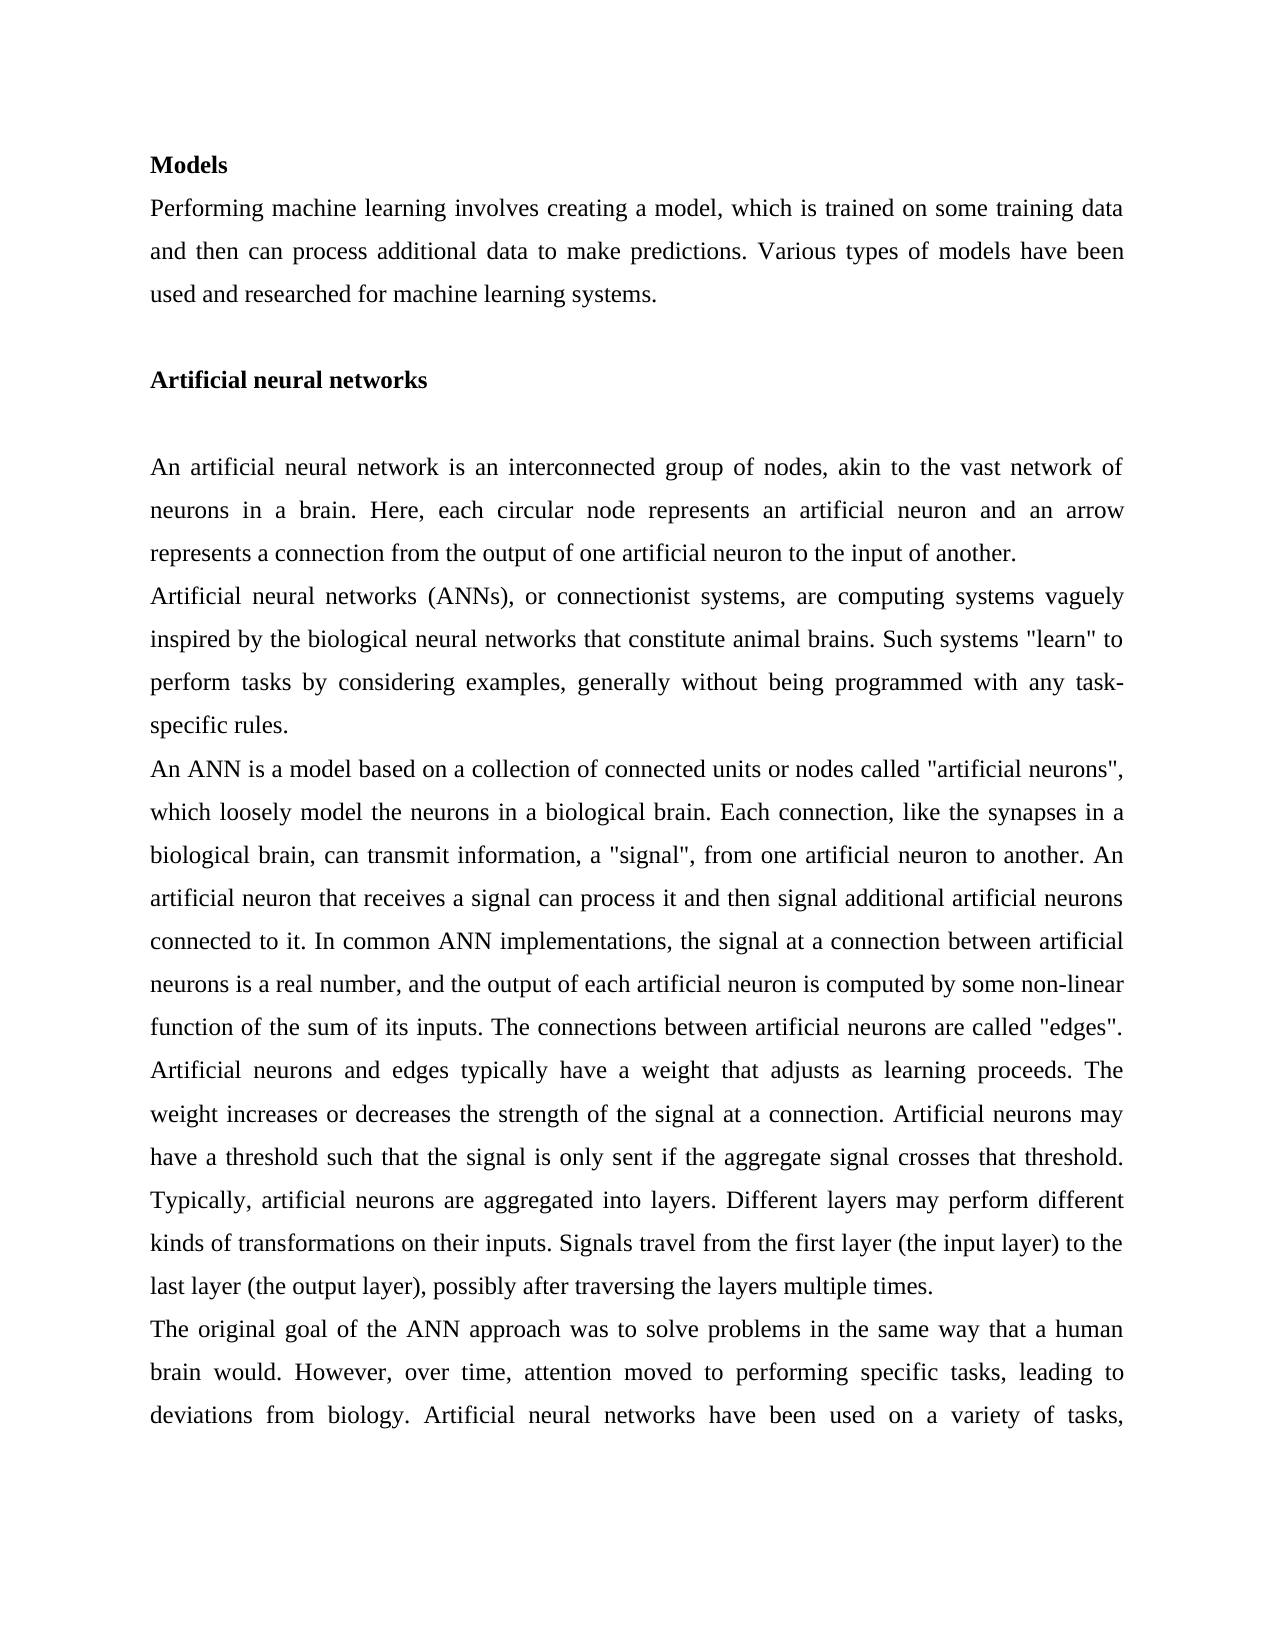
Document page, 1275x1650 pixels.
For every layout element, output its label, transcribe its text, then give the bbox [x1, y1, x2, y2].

text Performing machine learning involves creating a model, which is trained on some training data and then can process additional data to make predictions. Various types of models have been used and researched for machine learning systems. [150, 193, 1125, 308]
text Artificial neural networks [150, 366, 1125, 394]
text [150, 1314, 1125, 1429]
text Artificial neural networks (ANNs), or connectionist systems, are computing systems vaguely inspired by the biological neural networks that constitute animal brains. Such systems "learn" to perform tasks by considering examples, generally without being programmed with any task-specific rules. [150, 581, 1125, 739]
text Models [150, 150, 1125, 179]
text An ANN is a model based on a collection of connected units or nodes called "artificial neurons", which loosely model the neurons in a biological brain. Each connection, like the synapses in a biological brain, can transmit information, a "signal", from one artificial neuron to another. An artificial neuron that receives a signal can process it and then signal additional artificial neurons connected to it. In common ANN implementations, the signal at a connection between artificial neurons is a real number, and the output of each artificial neuron is computed by some non-linear function of the sum of its inputs. The connections between artificial neurons are called "edges". Artificial neurons and edges typically have a weight that adjusts as learning proceeds. The weight increases or decreases the strength of the signal at a connection. Artificial neurons may have a threshold such that the signal is only sent if the aggregate signal crosses that threshold. Typically, artificial neurons are aggregated into layers. Different layers may perform different kinds of transformations on their inputs. Signals travel from the first layer (the input layer) to the last layer (the output layer), possibly after traversing the layers multiple times. [150, 754, 1125, 1300]
text An artificial neural network is an interconnected group of nodes, akin to the vast network of neurons in a brain. Here, each circular node represents an artificial neuron and an arrow represents a connection from the output of one artificial neuron to the input of another. [150, 452, 1125, 567]
